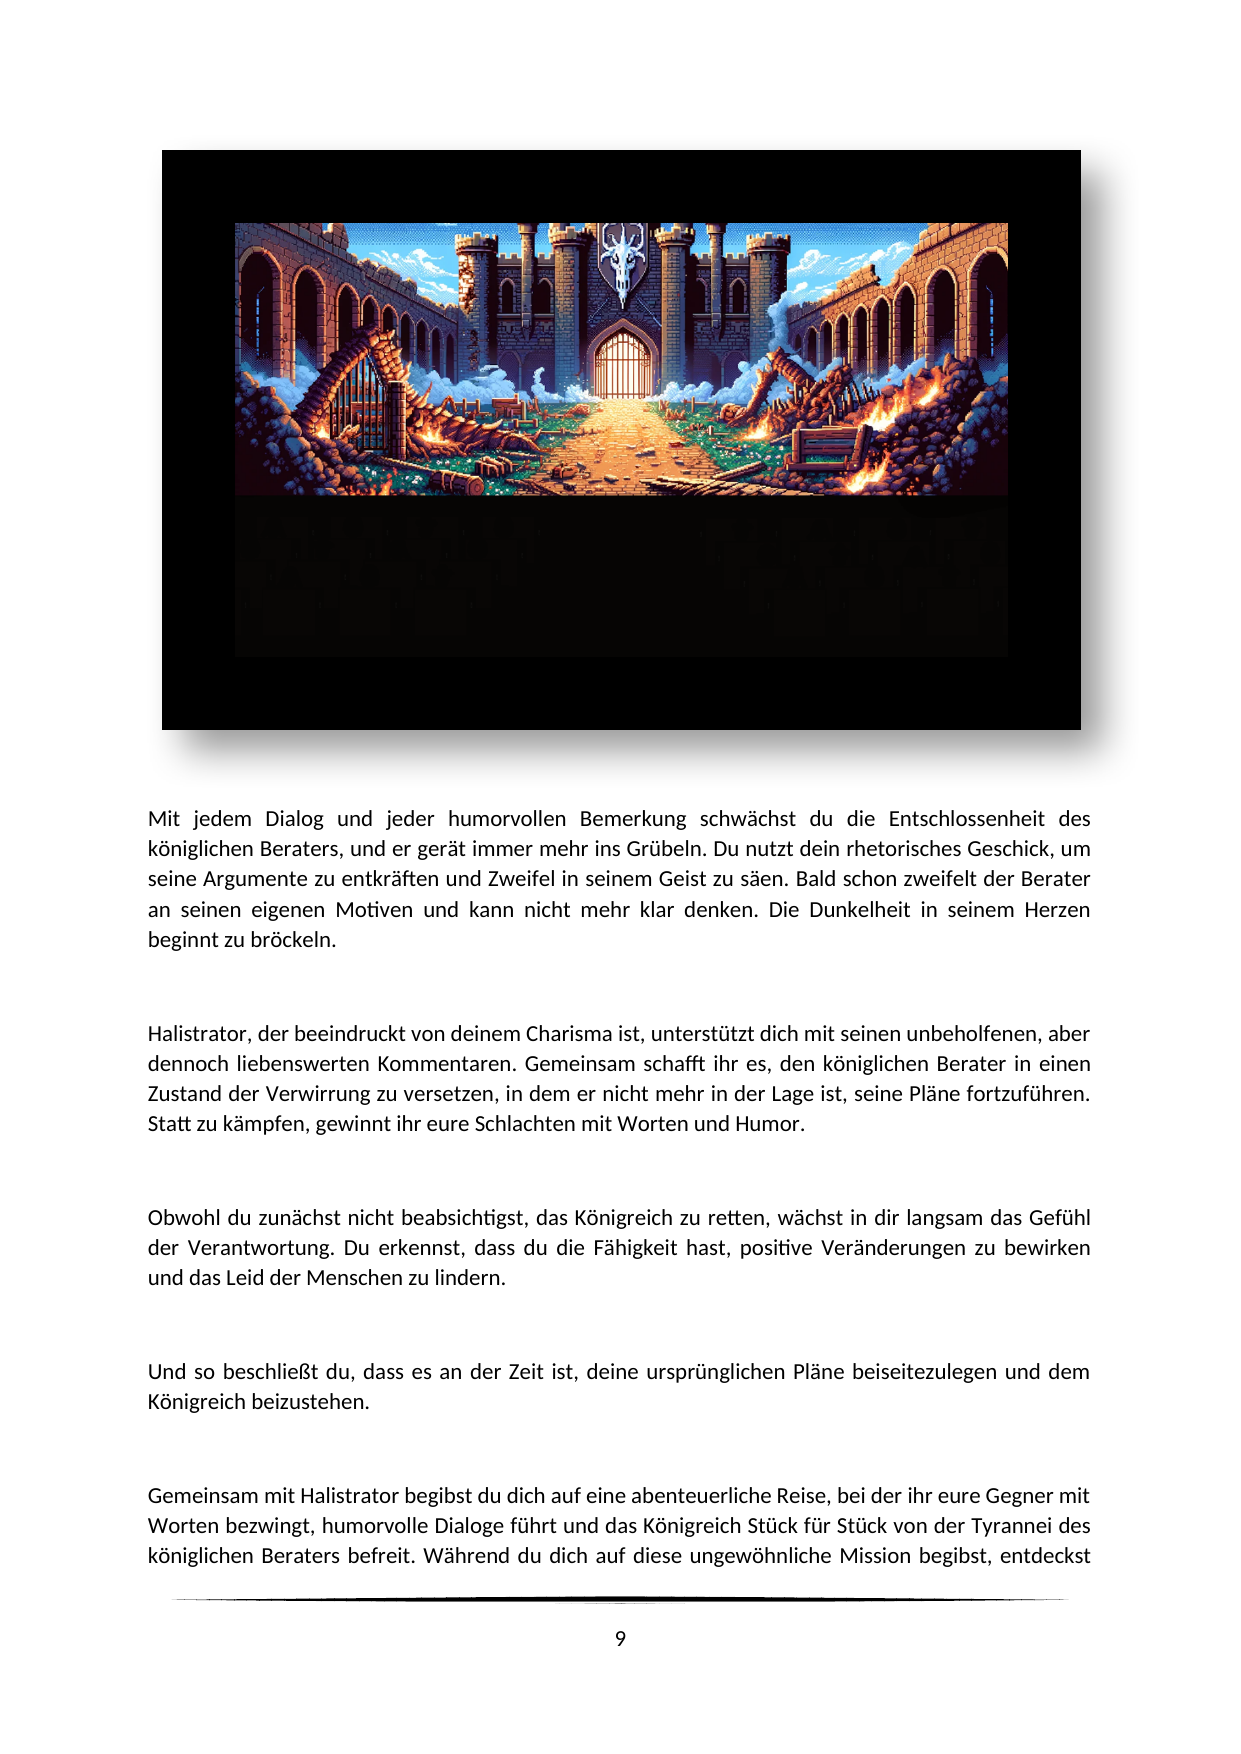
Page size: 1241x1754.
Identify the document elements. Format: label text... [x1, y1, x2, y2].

text Obwohl du zunächst nicht beabsichtigst, das Königreich zu retten, wächst in dir langsam das Gefühl der Verantwortung. Du erkennst, dass du die Fähigkeit hast, positive Veränderungen zu bewirken und das Leid der Menschen zu lindern. [148, 1203, 1093, 1292]
text Und so beschließt du, dass es an der Zeit ist, deine ursprünglichen Pläne beiseitezulegen und dem Königreich beizustehen. [148, 1357, 1093, 1416]
text Mit jedem Dialog und jeder humorvollen Bemerkung schwächst du die Entschlossenheit des königlichen Beraters, und er gerät immer mehr ins Grübeln. Du nutzt dein rhetorisches Geschick, um seine Argumente zu entkräften und Zweifel in seinem Geist zu säen. Bald schon zweifelt der Berater an seinen eigenen Motiven und kann nicht mehr klar denken. Die Dunkelheit in seinem Herzen beginnt zu bröckeln. [148, 804, 1093, 953]
text Halistrator, der beeindruckt von deinem Charisma ist, unterstützt dich mit seinen unbeholfenen, aber dennoch liebenswerten Kommentaren. Gemeinsam schafft ihr es, den königlichen Berater in einen Zustand der Verwirrung zu versetzen, in dem er nicht mehr in der Lage ist, seine Pläne fortzuführen. Statt zu kämpfen, gewinnt ihr eure Schlachten mit Worten und Humor. [148, 1019, 1093, 1137]
picture [235, 223, 1008, 657]
picture [171, 1596, 1069, 1604]
